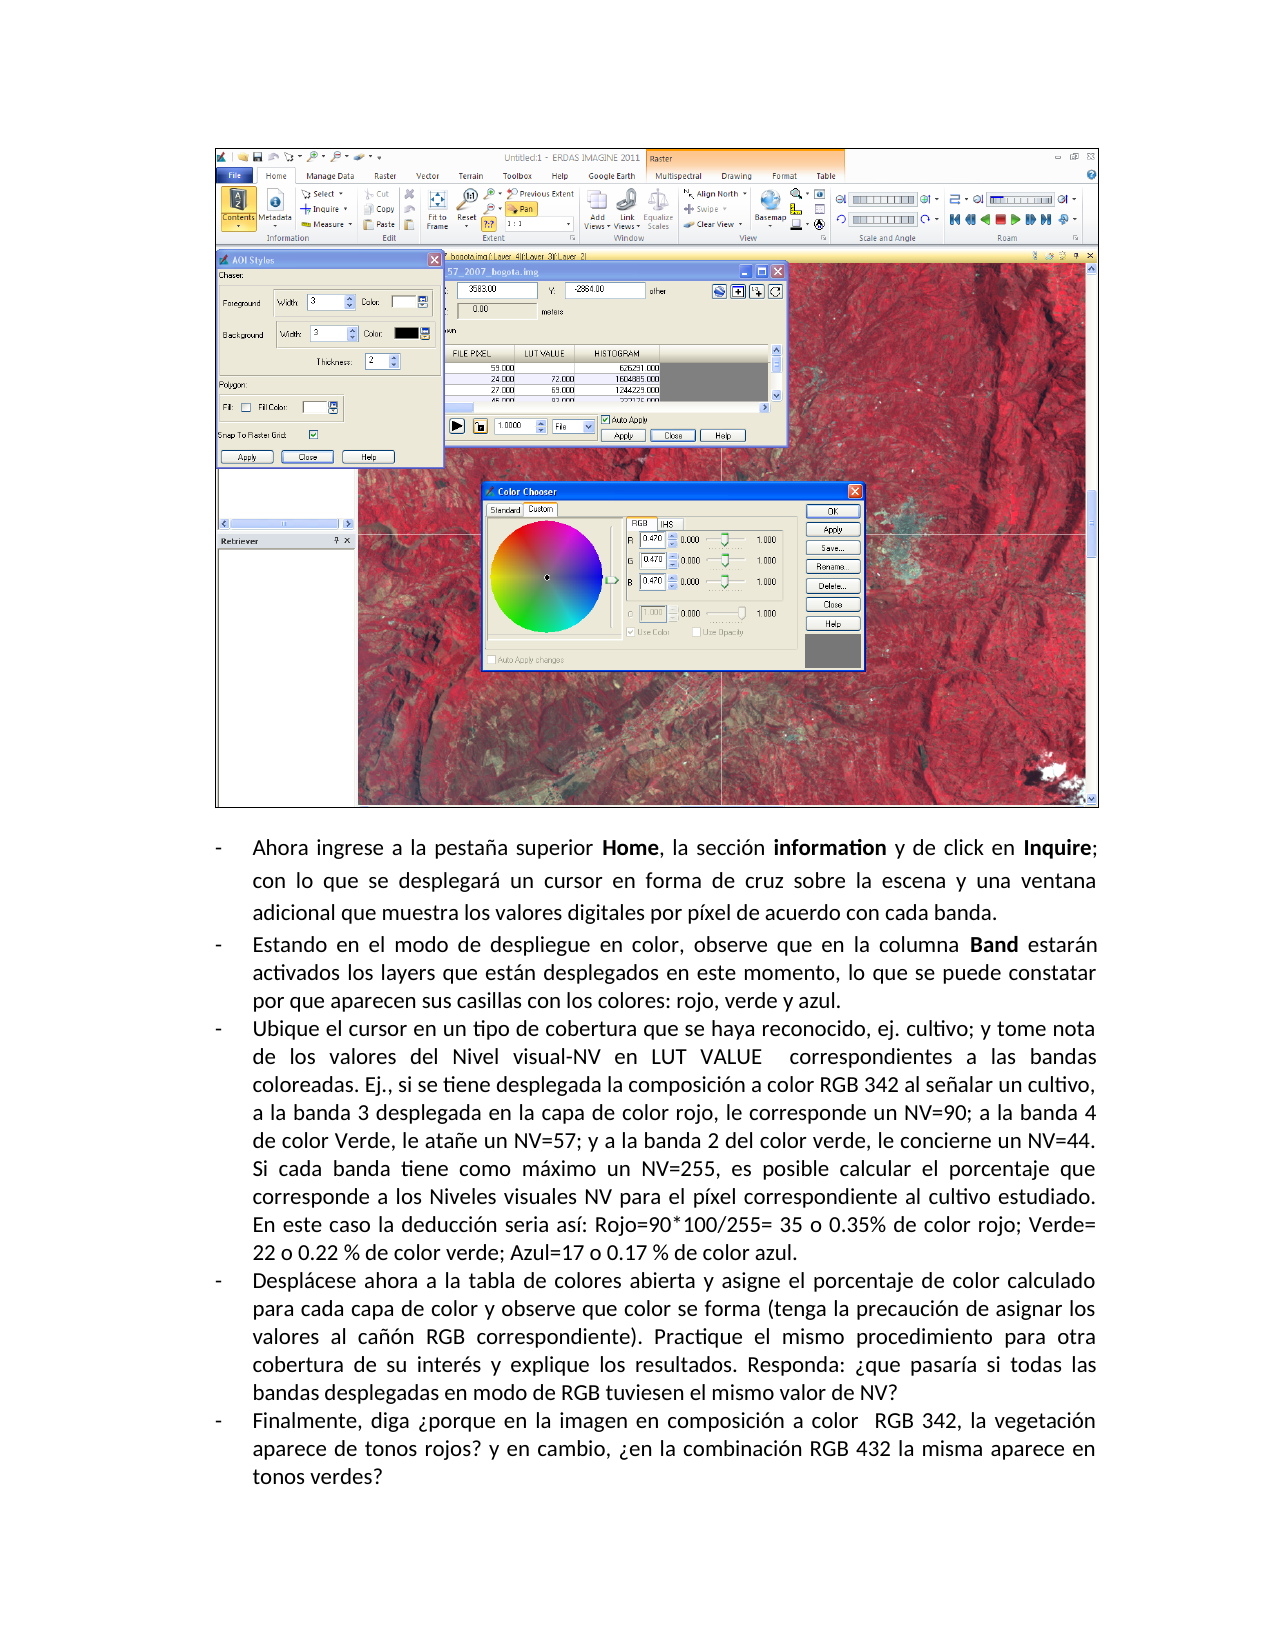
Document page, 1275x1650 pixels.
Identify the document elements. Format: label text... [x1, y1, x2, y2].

list Finalmente, diga ¿porque en la imagen en composición a color RGB 342, la vegetación aparece de tonos rojos? y en cambio, ¿en la combinación RGB 432 la misma aparece en tonos verdes? [215, 1406, 1098, 1491]
list Ubique el cursor en un tipo de cobertura que se haya reconocido, ej. cultivo; y tome nota de los valores del Nivel visual-NV en LUT VALUE correspondientes a las bandas coloreadas. Ej., si se tiene desplegada la composición a color RGB 342 al señalar un cultivo, a la banda 3 desplegada en la capa de color rojo, le corresponde un NV=90; a la banda 4 de color Verde, le atañe un NV=57; y a la banda 2 del color verde, le concierne un NV=44. Si cada banda tiene como máximo un NV=255, es posible calcular el porcentaje que corresponde a los Niveles visuales NV para el píxel correspondiente al cultivo estudiado. En este caso la deducción seria así: Rojo=90*100/255= 35 o 0.35% de color rojo; Verde= 22 o 0.22 % de color verde; Azul=17 o 0.17 % de color azul. [215, 1014, 1098, 1266]
list Estando en el modo de despliegue en color, observe que en la columna Band estarán activados los layers que están desplegados en este momento, lo que se puede constatar por que aparecen sus casillas con los colores: rojo, verde y azul. [215, 930, 1098, 1014]
list Ahora ingrese a la pestaña superior Home, la sección information y de click en Inquire; con lo que se desplegará un cursor en forma de cruz sobre la escena y una ventana adicional que muestra los valores digitales por píxel de acuerdo con cada banda. [215, 833, 1098, 926]
list Desplácese ahora a la tabla de colores abierta y asigne el porcentaje de color calculado para cada capa de color y observe que color se forma (tenga la precaución de asignar los valores al cañón RGB correspondiente). Practique el mismo procedimiento para otra cobertura de su interés y explique los resultados. Responda: ¿que pasaría si todas las bandas desplegadas en modo de RGB tuviesen el mismo valor de NV? [215, 1266, 1098, 1406]
picture [216, 149, 1098, 807]
